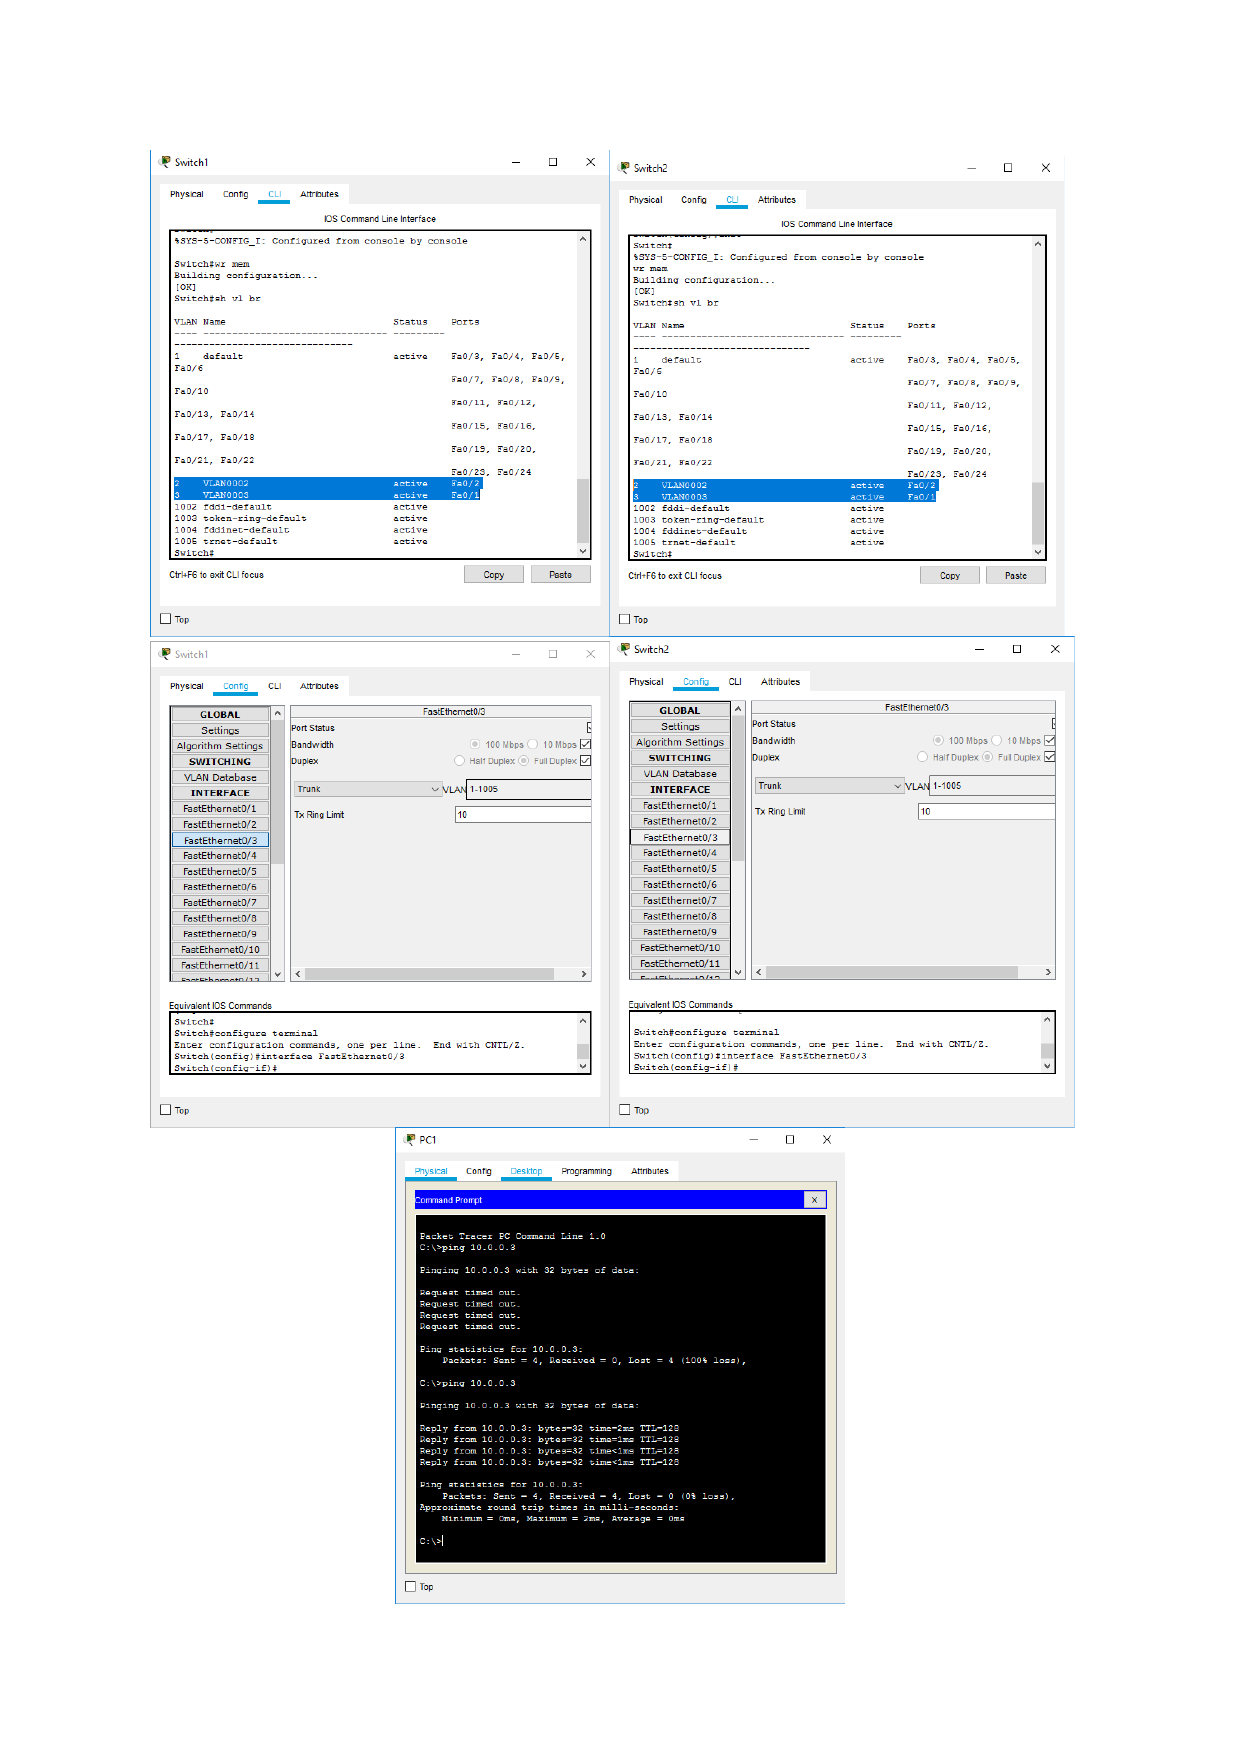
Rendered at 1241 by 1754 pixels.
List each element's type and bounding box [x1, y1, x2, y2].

picture [150, 150, 1075, 1604]
